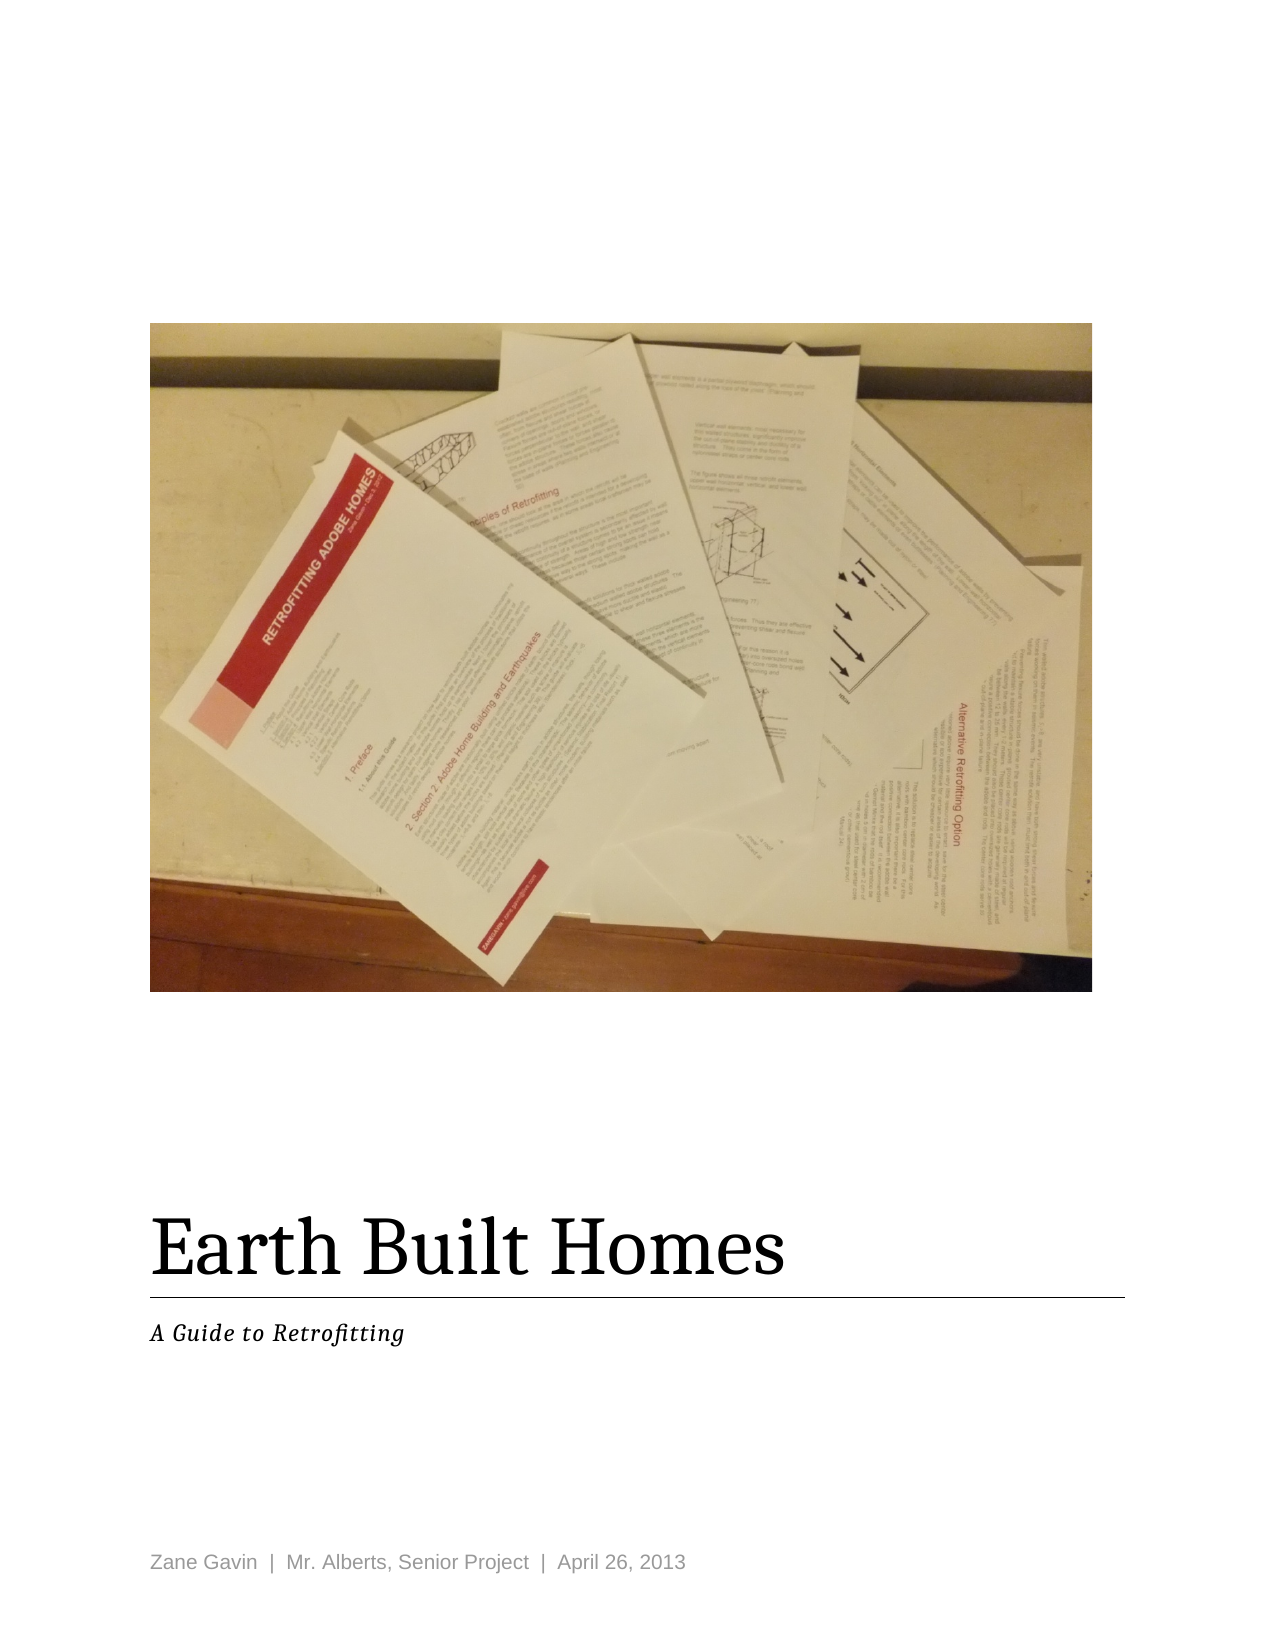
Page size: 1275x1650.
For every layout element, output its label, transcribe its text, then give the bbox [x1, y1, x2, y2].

picture [150, 323, 1093, 992]
title Earth Built Homes [150, 1199, 1125, 1297]
subtitle A Guide to Retrofitting [150, 1319, 1125, 1348]
